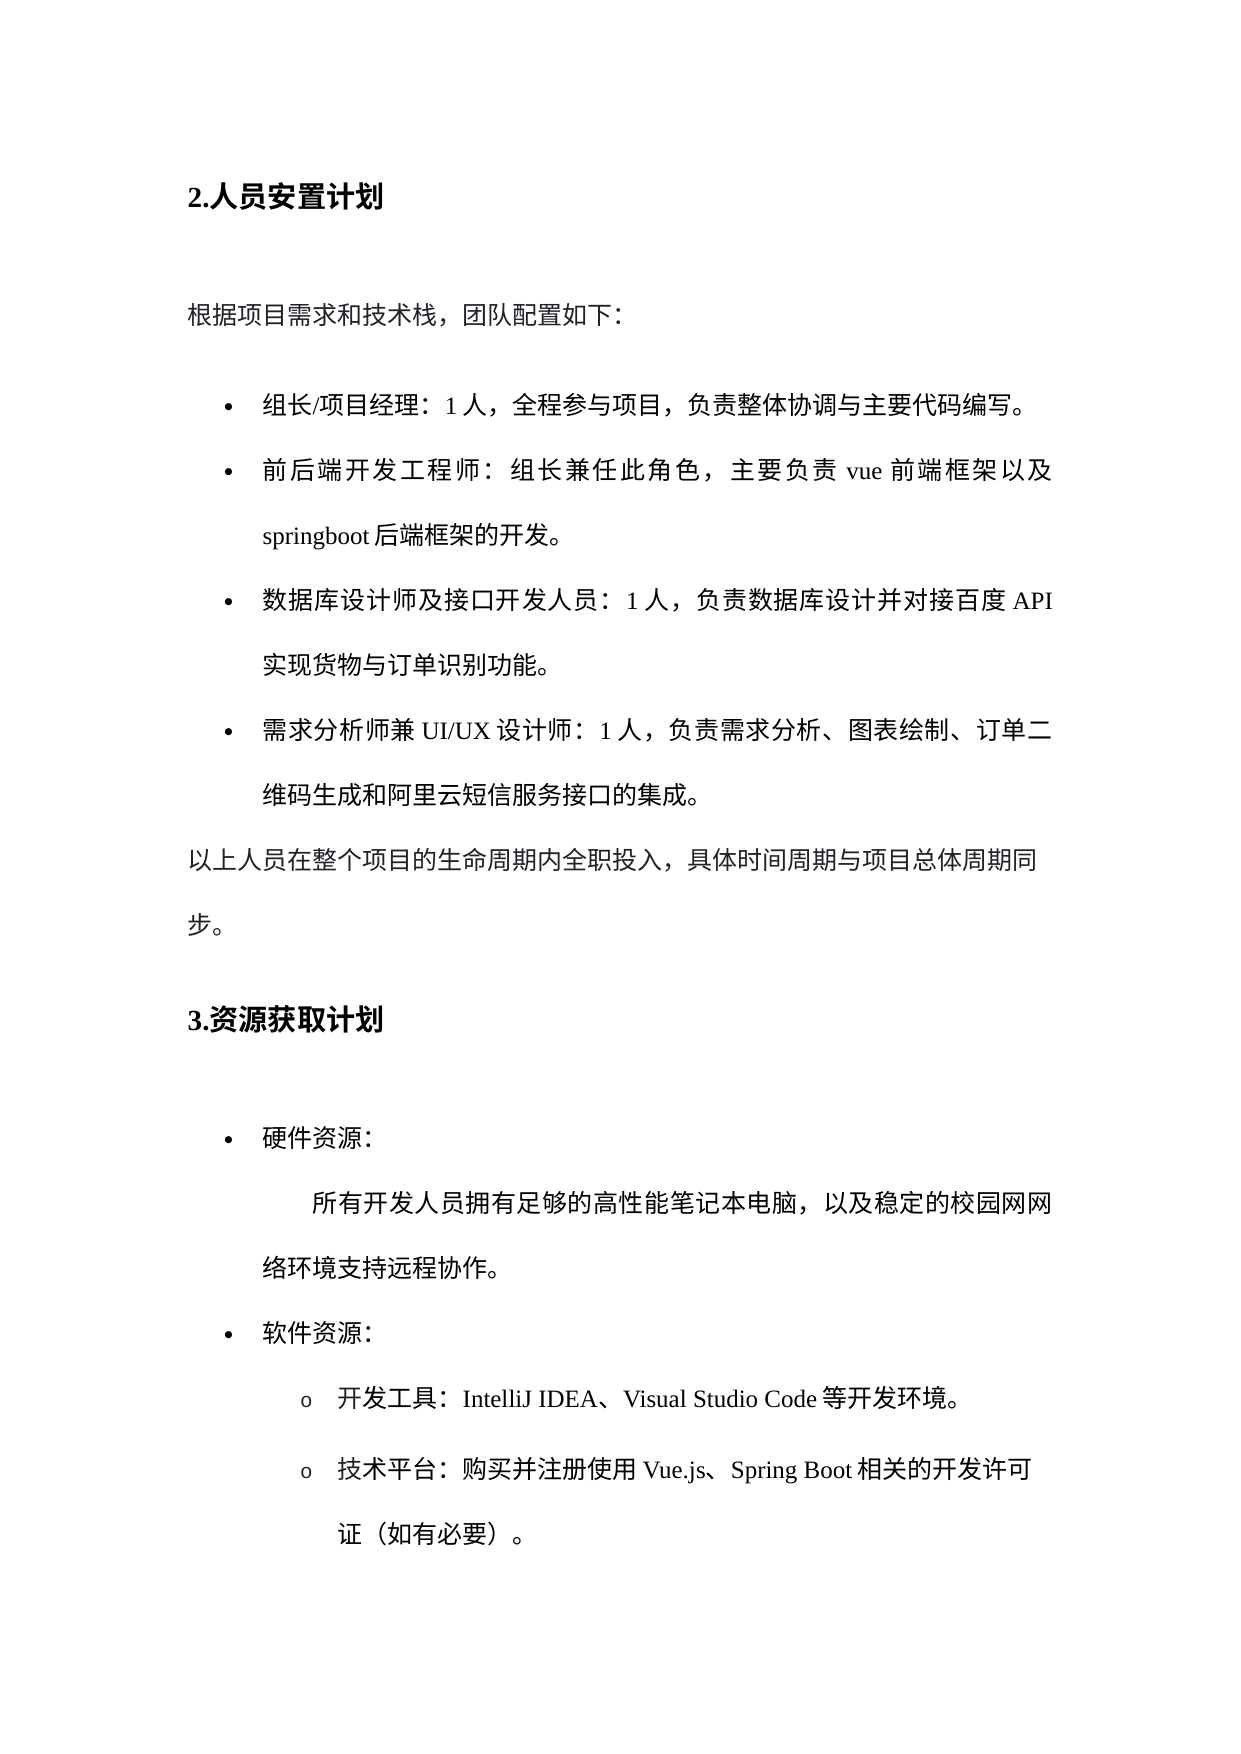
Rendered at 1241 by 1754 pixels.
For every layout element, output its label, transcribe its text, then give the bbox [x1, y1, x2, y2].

subtitle 3.资源获取计划 [187, 985, 1053, 1050]
list 开发工具：IntelliJ IDEA、Visual Studio Code等开发环境。 [300, 1364, 1053, 1429]
list 软件资源： [225, 1299, 1053, 1364]
list 组长/项目经理：1人，全程参与项目，负责整体协调与主要代码编写。 [225, 371, 1053, 436]
text 以上人员在整个项目的生命周期内全职投入，具体时间周期与项目总体周期同步。 [187, 826, 1053, 956]
list 硬件资源： [225, 1104, 1053, 1169]
list 数据库设计师及接口开发人员：1人，负责数据库设计并对接百度API实现货物与订单识别功能。 [225, 566, 1053, 696]
list 技术平台：购买并注册使用Vue.js、Spring Boot相关的开发许可证（如有必要）。 [300, 1435, 1053, 1565]
subtitle 2.人员安置计划 [187, 162, 1053, 227]
text 根据项目需求和技术栈，团队配置如下： [187, 281, 1053, 346]
list 前后端开发工程师：组长兼任此角色，主要负责vue前端框架以及springboot后端框架的开发。 [225, 436, 1053, 566]
list 所有开发人员拥有足够的高性能笔记本电脑，以及稳定的校园网网络环境支持远程协作。 [262, 1169, 1053, 1299]
list 需求分析师兼UI/UX设计师：1人，负责需求分析、图表绘制、订单二维码生成和阿里云短信服务接口的集成。 [225, 696, 1053, 826]
